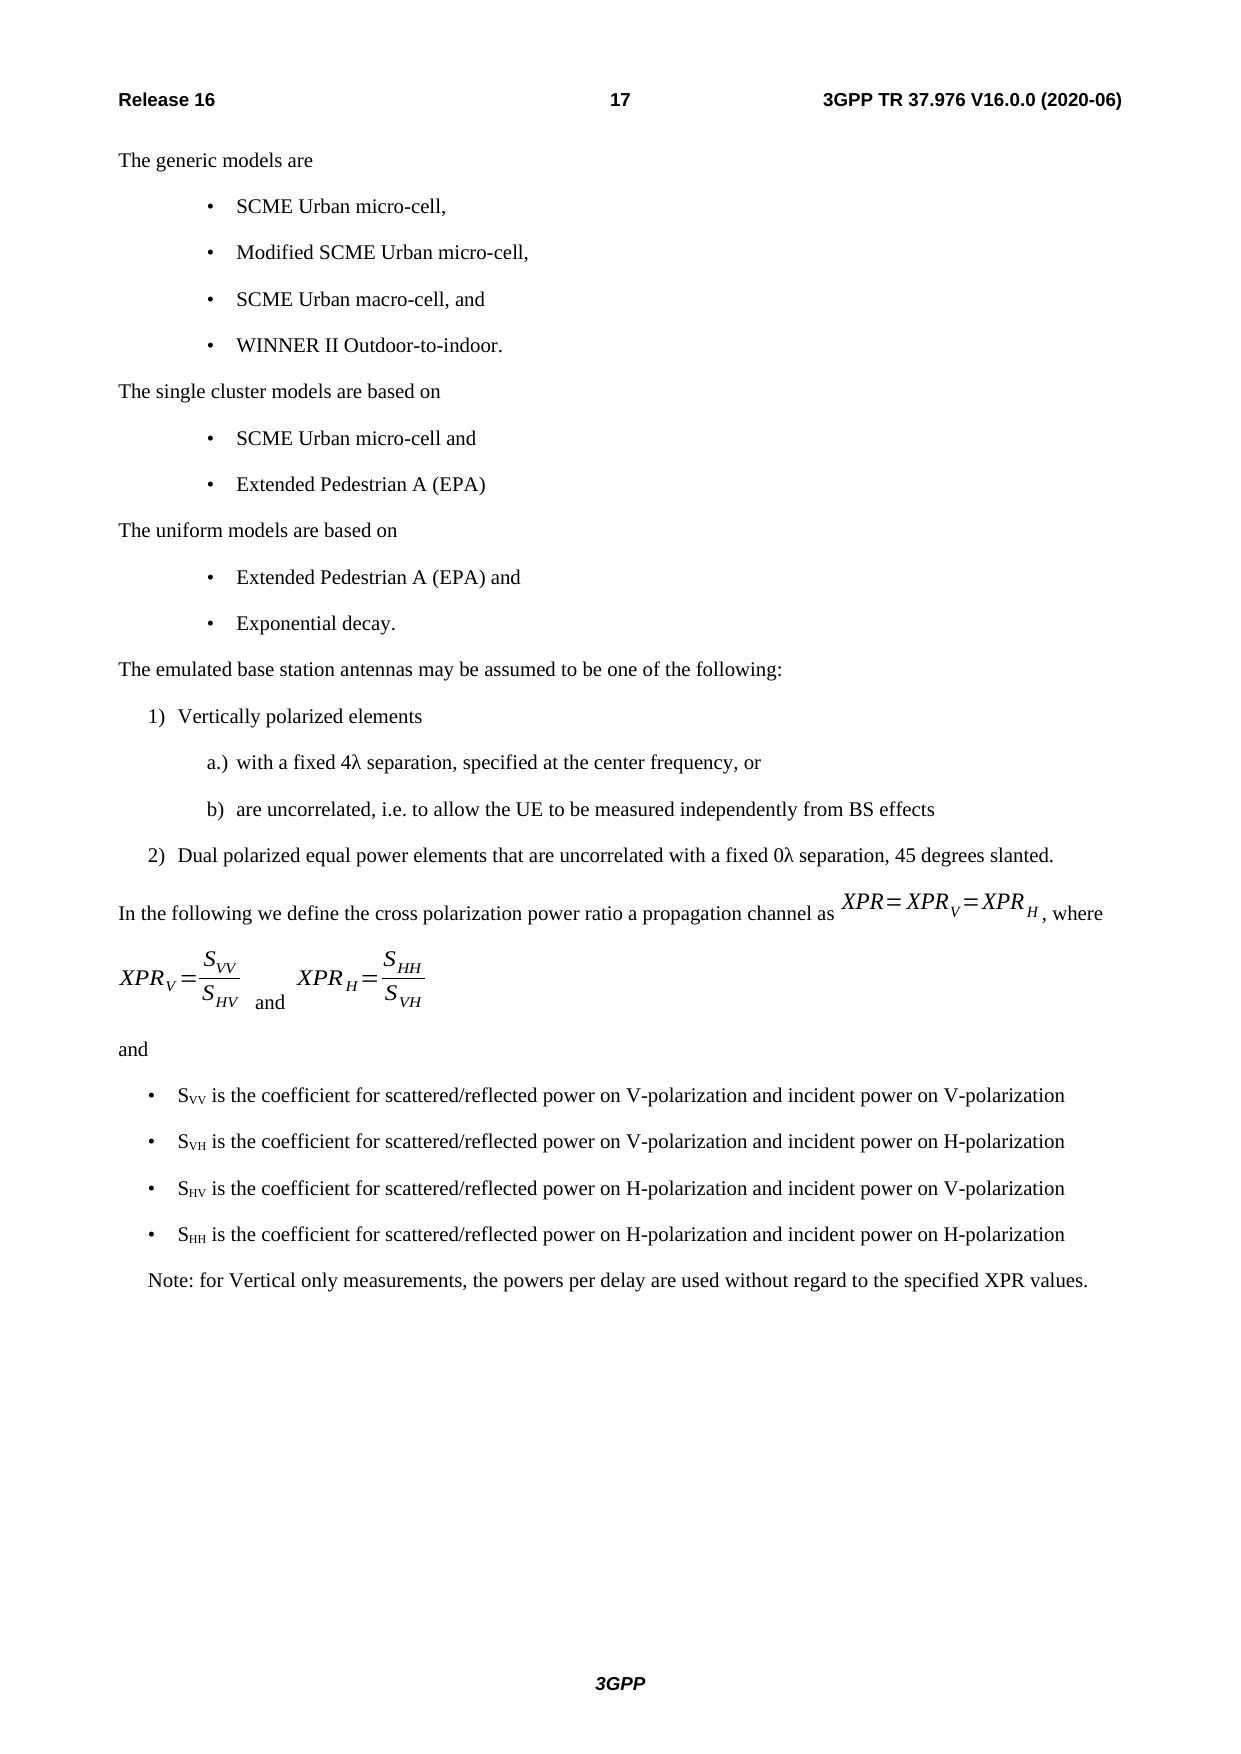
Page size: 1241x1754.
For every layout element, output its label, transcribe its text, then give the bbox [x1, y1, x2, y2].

text The generic models are [118, 147, 1122, 172]
text The uniform models are based on [118, 518, 1122, 542]
text In the following we define the cross polarization power ratio a propagation channel as , where [118, 889, 1122, 925]
text • SCME Urban micro-cell, [207, 194, 1122, 218]
text • SVV is the coefficient for scattered/reflected power on V-polarization and incident power on V-polarization [148, 1083, 1122, 1107]
text • SVH is the coefficient for scattered/reflected power on V-polarization and incident power on H-polarization [148, 1129, 1122, 1153]
text • SCME Urban micro-cell and [207, 426, 1122, 450]
text and [118, 1037, 1122, 1061]
text 1) Vertically polarized elements [148, 704, 1122, 728]
text • SHH is the coefficient for scattered/reflected power on H-polarization and incident power on H-polarization [148, 1222, 1122, 1246]
text • Modified SCME Urban micro-cell, [207, 240, 1122, 264]
text a.) with a fixed 4λ separation, specified at the center frequency, or [207, 750, 1122, 774]
text and [118, 947, 1122, 1014]
text • SHV is the coefficient for scattered/reflected power on H-polarization and incident power on V-polarization [148, 1176, 1122, 1200]
text b) are uncorrelated, i.e. to allow the UE to be measured independently from BS effects [207, 796, 1122, 821]
text Note: for Vertical only measurements, the powers per delay are used without regard to the specified XPR values. [148, 1268, 1122, 1292]
text • SCME Urban macro-cell, and [207, 287, 1122, 311]
text • Exponential decay. [207, 611, 1122, 635]
text The emulated base station antennas may be assumed to be one of the following: [118, 657, 1122, 681]
text • WINNER II Outdoor-to-indoor. [207, 333, 1122, 357]
text The single cluster models are based on [118, 379, 1122, 403]
text • Extended Pedestrian A (EPA) and [207, 565, 1122, 589]
text • Extended Pedestrian A (EPA) [207, 472, 1122, 496]
text 2) Dual polarized equal power elements that are uncorrelated with a fixed 0λ separation, 45 degrees slanted. [148, 843, 1122, 867]
